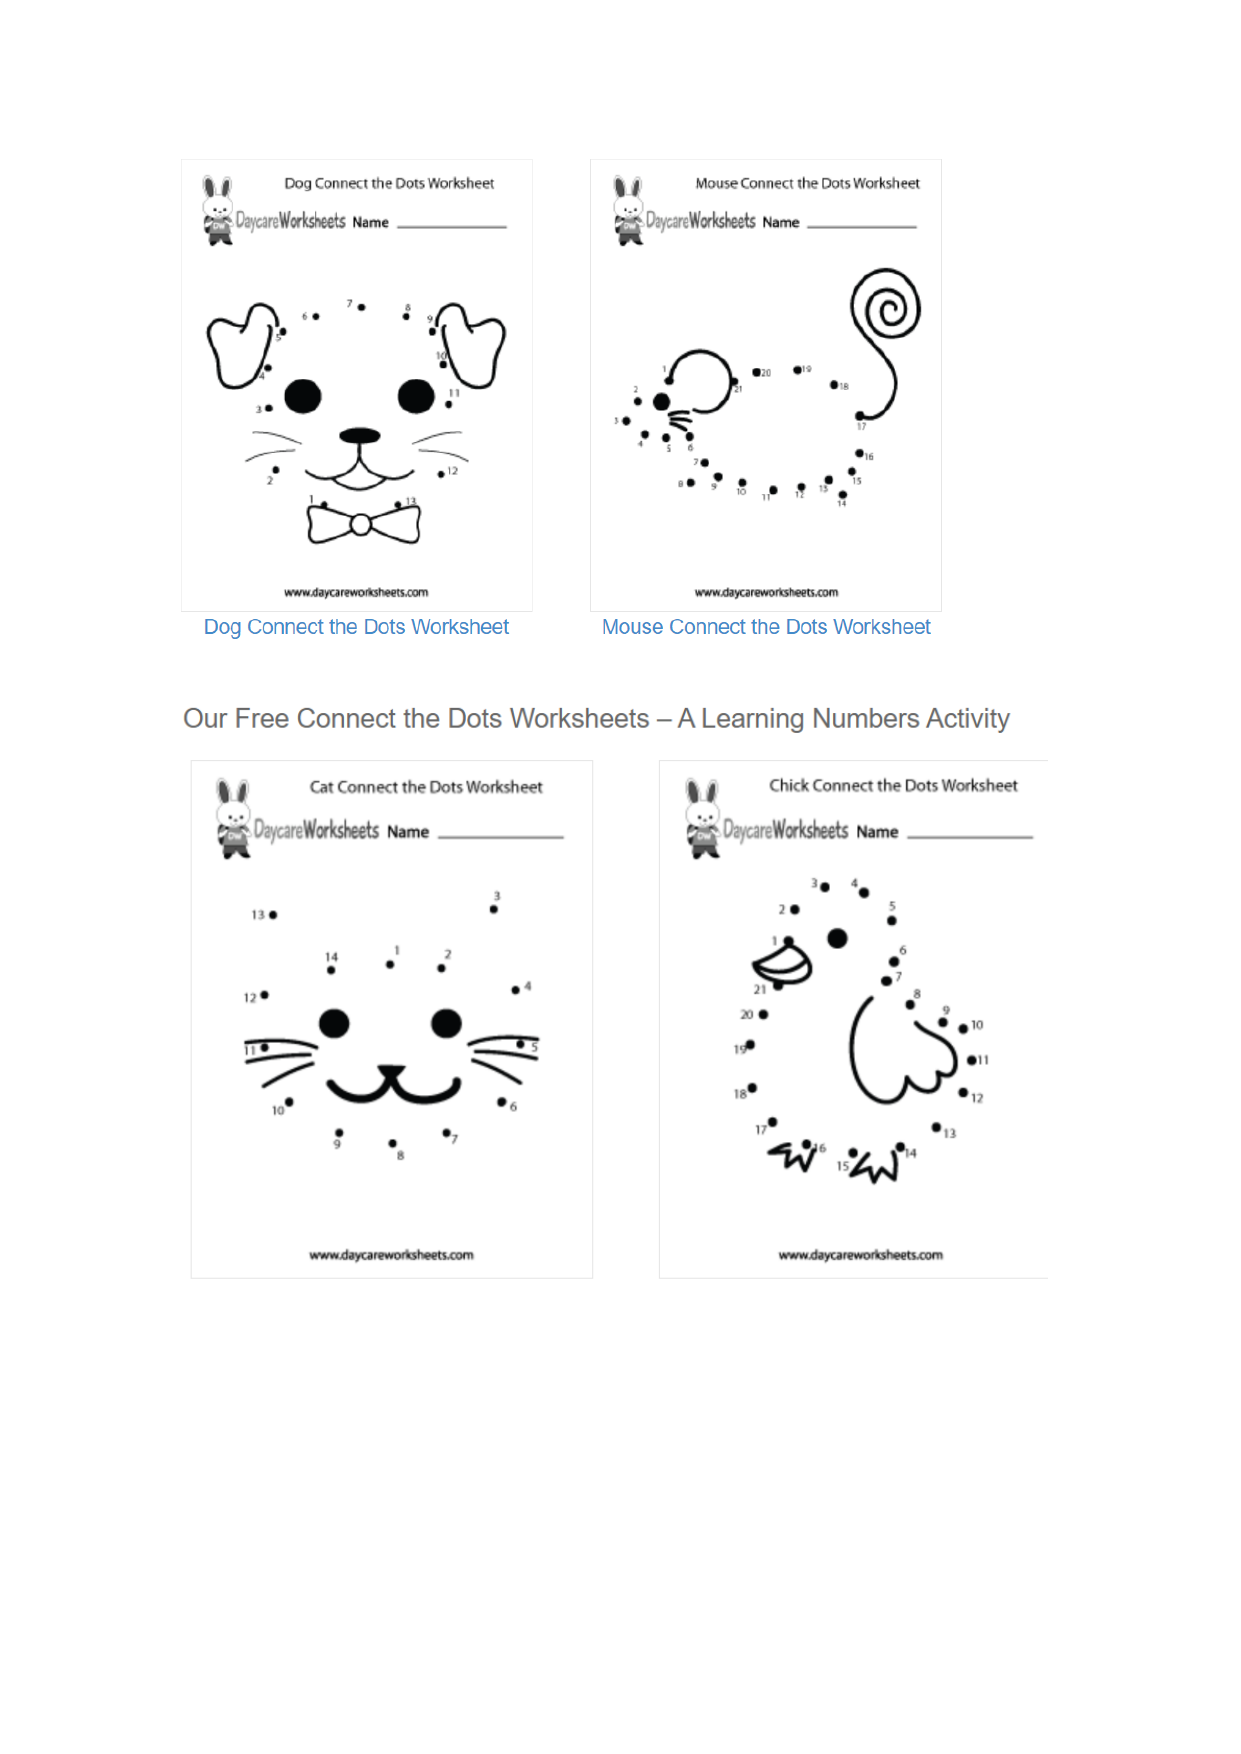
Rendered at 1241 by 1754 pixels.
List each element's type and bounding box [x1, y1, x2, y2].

picture [150, 150, 1091, 683]
picture [150, 688, 1048, 1283]
